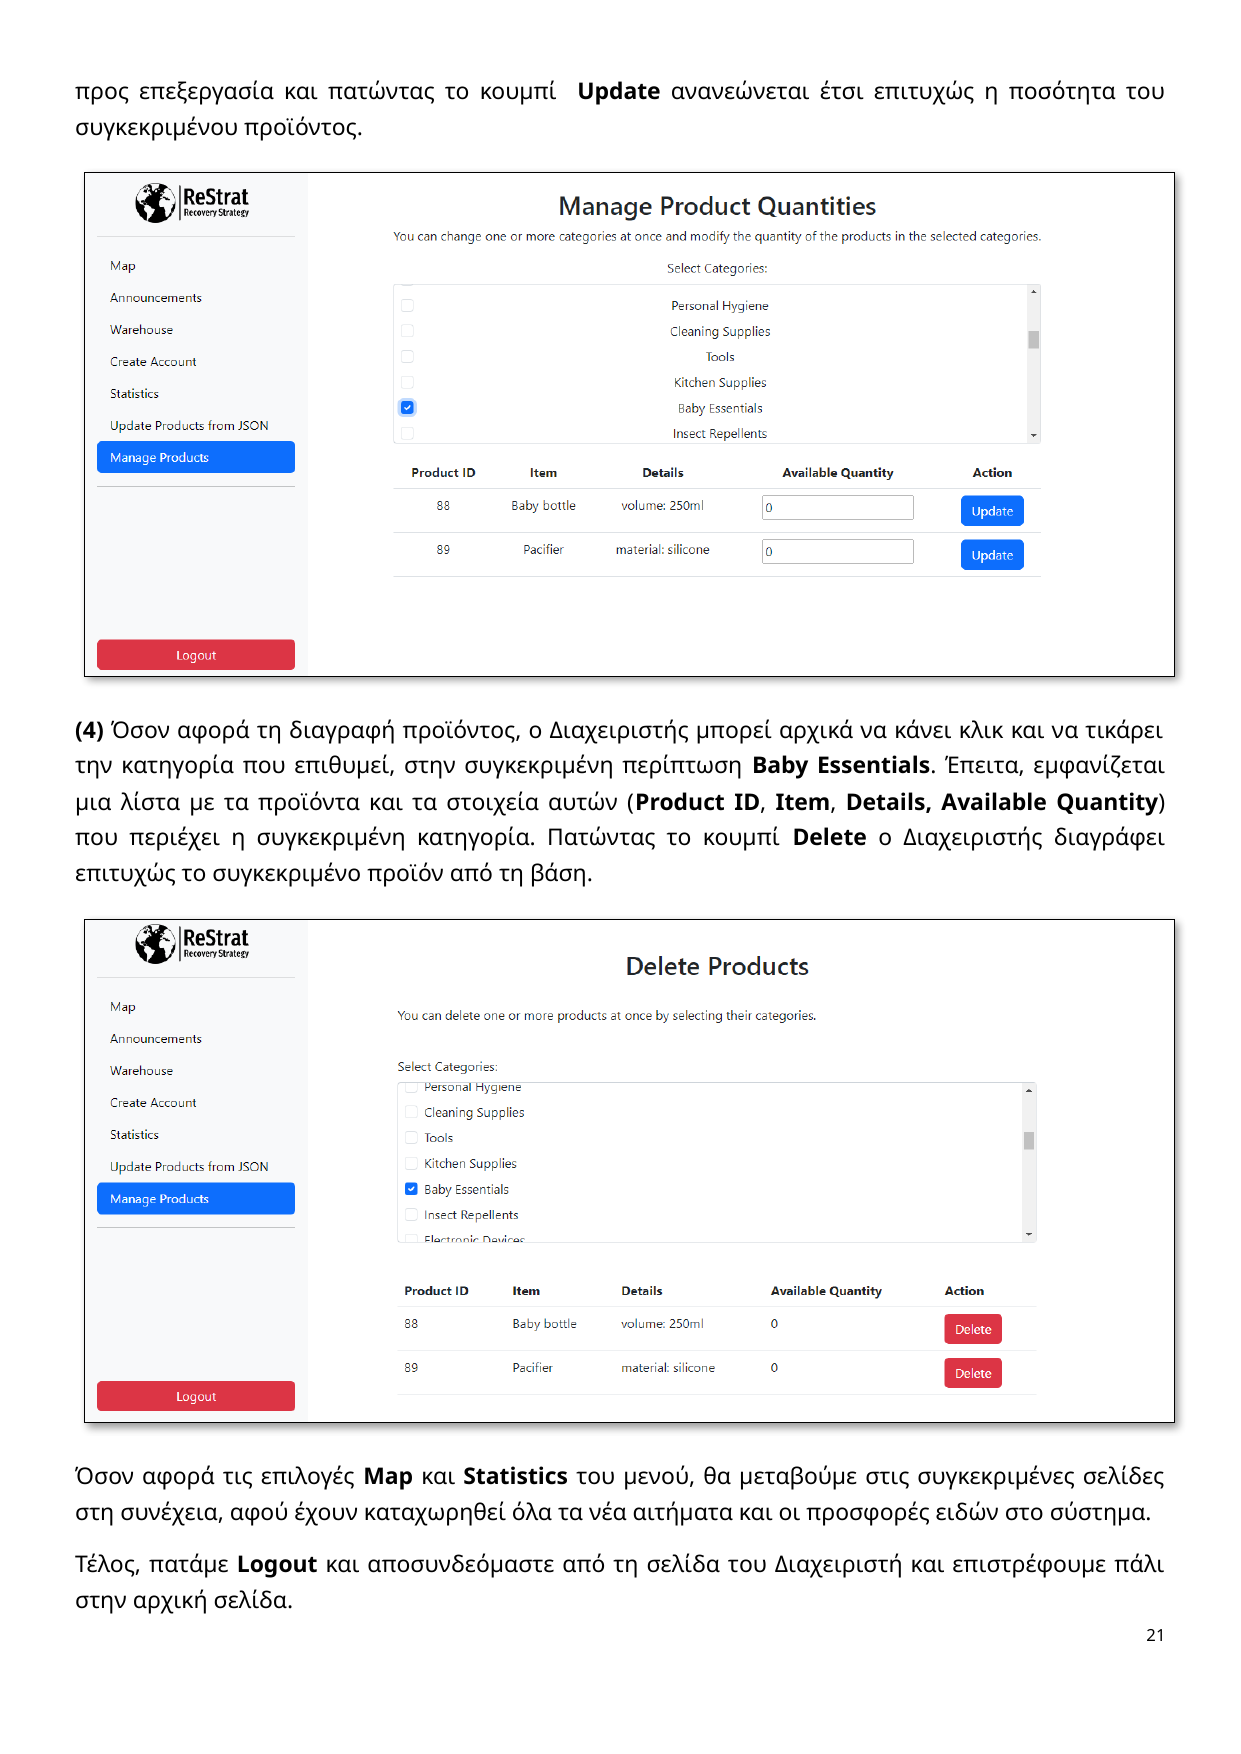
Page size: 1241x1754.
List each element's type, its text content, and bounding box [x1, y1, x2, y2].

picture [85, 173, 1174, 676]
text (4) Όσον αφορά τη διαγραφή προϊόντος, ο Διαχειριστής μπορεί αρχικά να κάνει κλικ και να τικάρει την κατηγορία που επιθυμεί, στην συγκεκριμένη περίπτωση Baby Essentials. Έπειτα, εμφανίζεται μια λίστα με τα προϊόντα και τα στοιχεία αυτών (Product ID, Item, Details, Available Quantity) που περιέχει η συγκεκριμένη κατηγορία. Πατώντας το κουμπί Delete ο Διαχειριστής διαγράφει επιτυχώς το συγκεκριμένο προϊόν από τη βάση. [75, 713, 1165, 888]
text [75, 75, 1165, 142]
picture [85, 920, 1174, 1422]
text Όσον αφορά τις επιλογές Map και Statistics του μενού, θα μεταβούμε στις συγκεκριμένες σελίδες στη συνέχεια, αφού έχουν καταχωρηθεί όλα τα νέα αιτήματα και οι προσφορές ειδών στο σύστημα. [75, 1460, 1165, 1527]
text Τέλος, πατάμε Logout και αποσυνδεόμαστε από τη σελίδα του Διαχειριστή και επιστρέφουμε πάλι στην αρχική σελίδα. [75, 1548, 1165, 1616]
